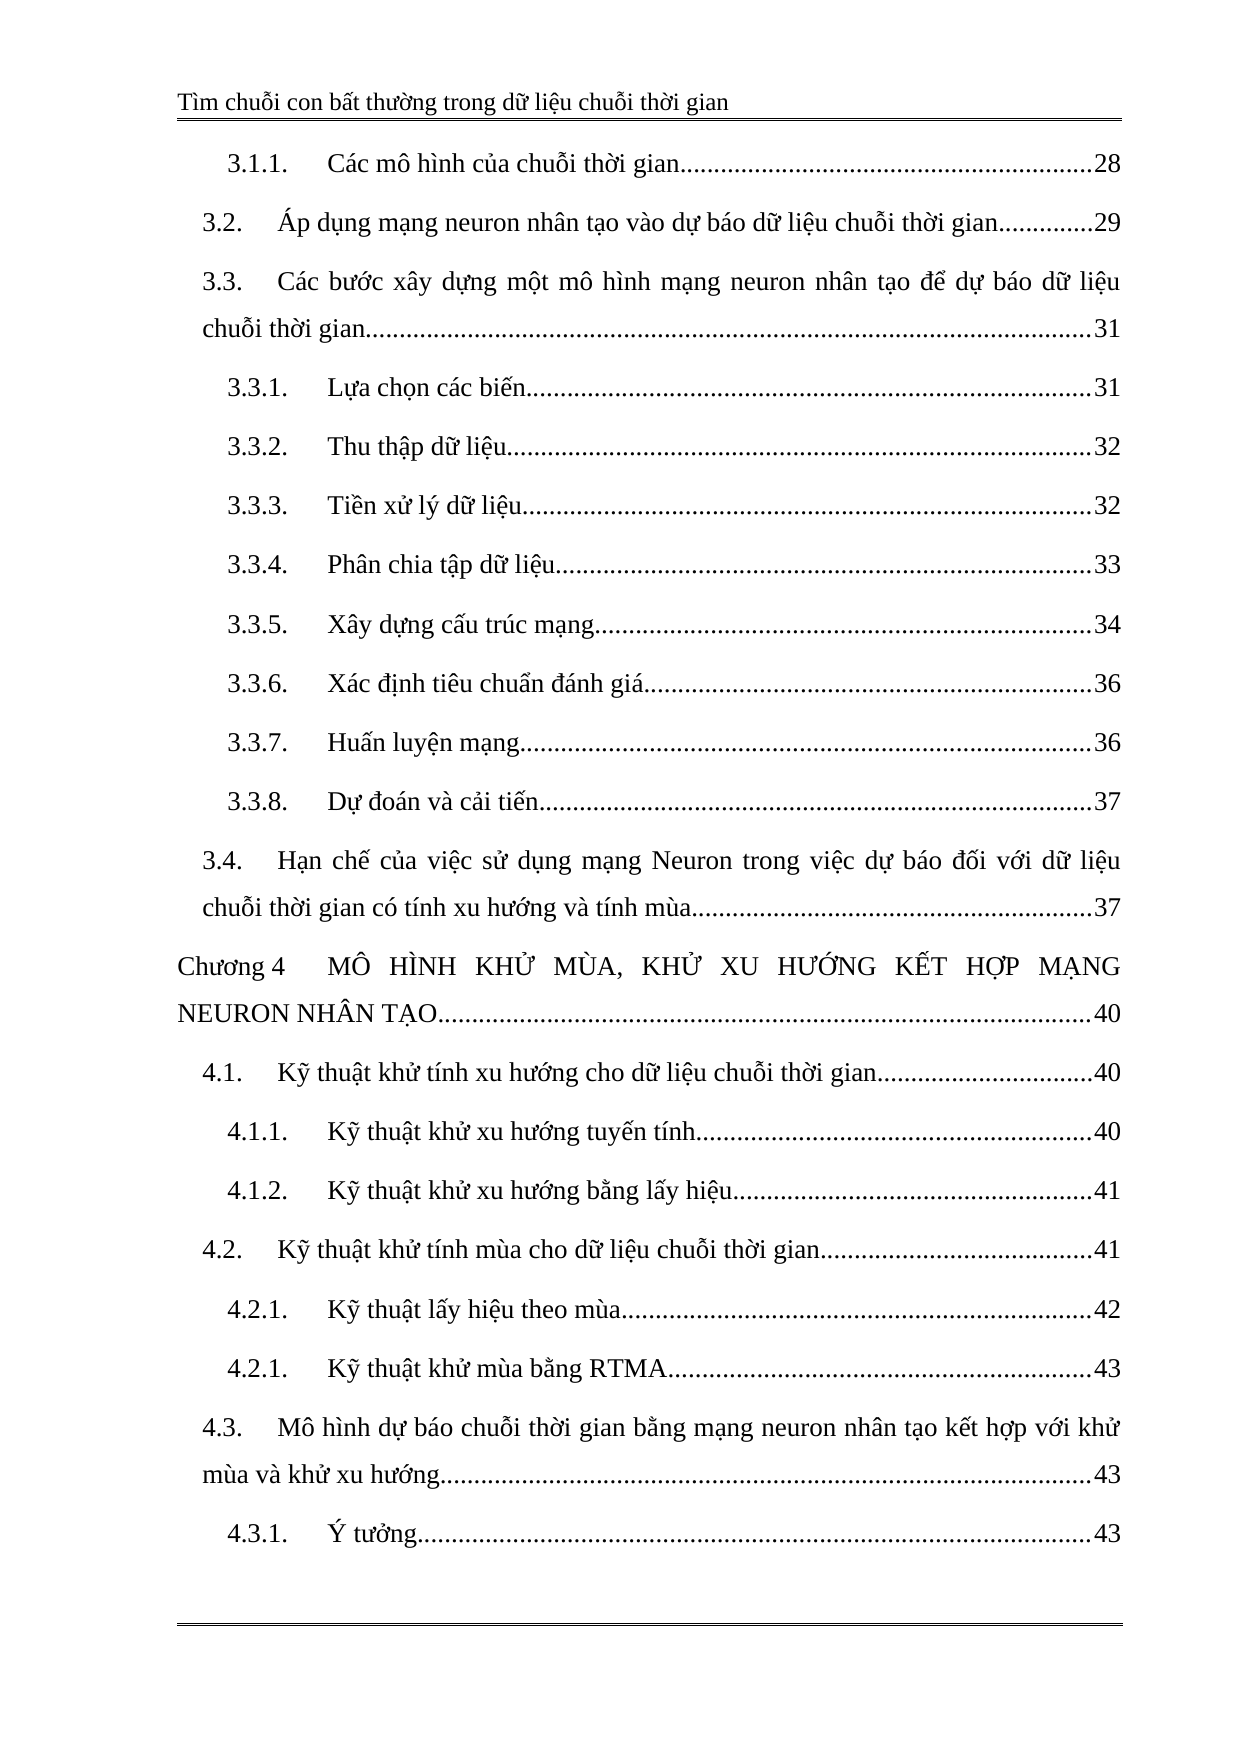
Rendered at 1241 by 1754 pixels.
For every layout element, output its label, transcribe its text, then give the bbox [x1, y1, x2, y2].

text 3.3.4. Phân chia tập dữ liệu 33 [227, 549, 1122, 580]
text 4.1. Kỹ thuật khử tính xu hướng cho dữ liệu chuỗi thời gian 40 [202, 1056, 1122, 1087]
text 3.3.2. Thu thập dữ liệu 32 [227, 430, 1122, 461]
text 3.4. Hạn chế của việc sử dụng mạng Neuron trong việc dự báo đối với dữ liệu chuỗi thời gian có tính xu hướng và tính mùa 37 [202, 844, 1122, 922]
text 3.3.6. Xác định tiêu chuẩn đánh giá 36 [227, 667, 1122, 698]
text 4.1.2. Kỹ thuật khử xu hướng bằng lấy hiệu 41 [227, 1174, 1122, 1206]
text 4.2. Kỹ thuật khử tính mùa cho dữ liệu chuỗi thời gian 41 [202, 1234, 1122, 1265]
text 3.3.1. Lựa chọn các biến 31 [227, 371, 1122, 402]
text 3.3.5. Xây dựng cấu trúc mạng 34 [227, 608, 1122, 639]
text 3.2. Áp dụng mạng neuron nhân tạo vào dự báo dữ liệu chuỗi thời gian 29 [202, 206, 1122, 237]
text 4.3. Mô hình dự báo chuỗi thời gian bằng mạng neuron nhân tạo kết hợp với khử mùa và khử xu hướng 43 [202, 1411, 1122, 1489]
text 3.3.3. Tiền xử lý dữ liệu 32 [227, 489, 1122, 521]
text 4.1.1. Kỹ thuật khử xu hướng tuyến tính 40 [227, 1115, 1122, 1146]
text 3.3.7. Huấn luyện mạng 36 [227, 726, 1122, 757]
text 4.2.1. Kỹ thuật lấy hiệu theo mùa 42 [227, 1293, 1122, 1324]
text 4.3.1. Ý tưởng 43 [227, 1517, 1122, 1548]
text 3.3. Các bước xây dựng một mô hình mạng neuron nhân tạo để dự báo dữ liệu chuỗi thời gian 31 [202, 265, 1122, 343]
text 3.3.8. Dự đoán và cải tiến 37 [227, 785, 1122, 816]
text Chương 4 MÔ HÌNH KHỬ MÙA, KHỬ XU HƯỚNG KẾT HỢP MẠNG NEURON NHÂN TẠO 40 [177, 950, 1122, 1028]
text 4.2.1. Kỹ thuật khử mùa bằng RTMA 43 [227, 1352, 1122, 1383]
text 3.1.1. Các mô hình của chuỗi thời gian 28 [227, 147, 1122, 178]
